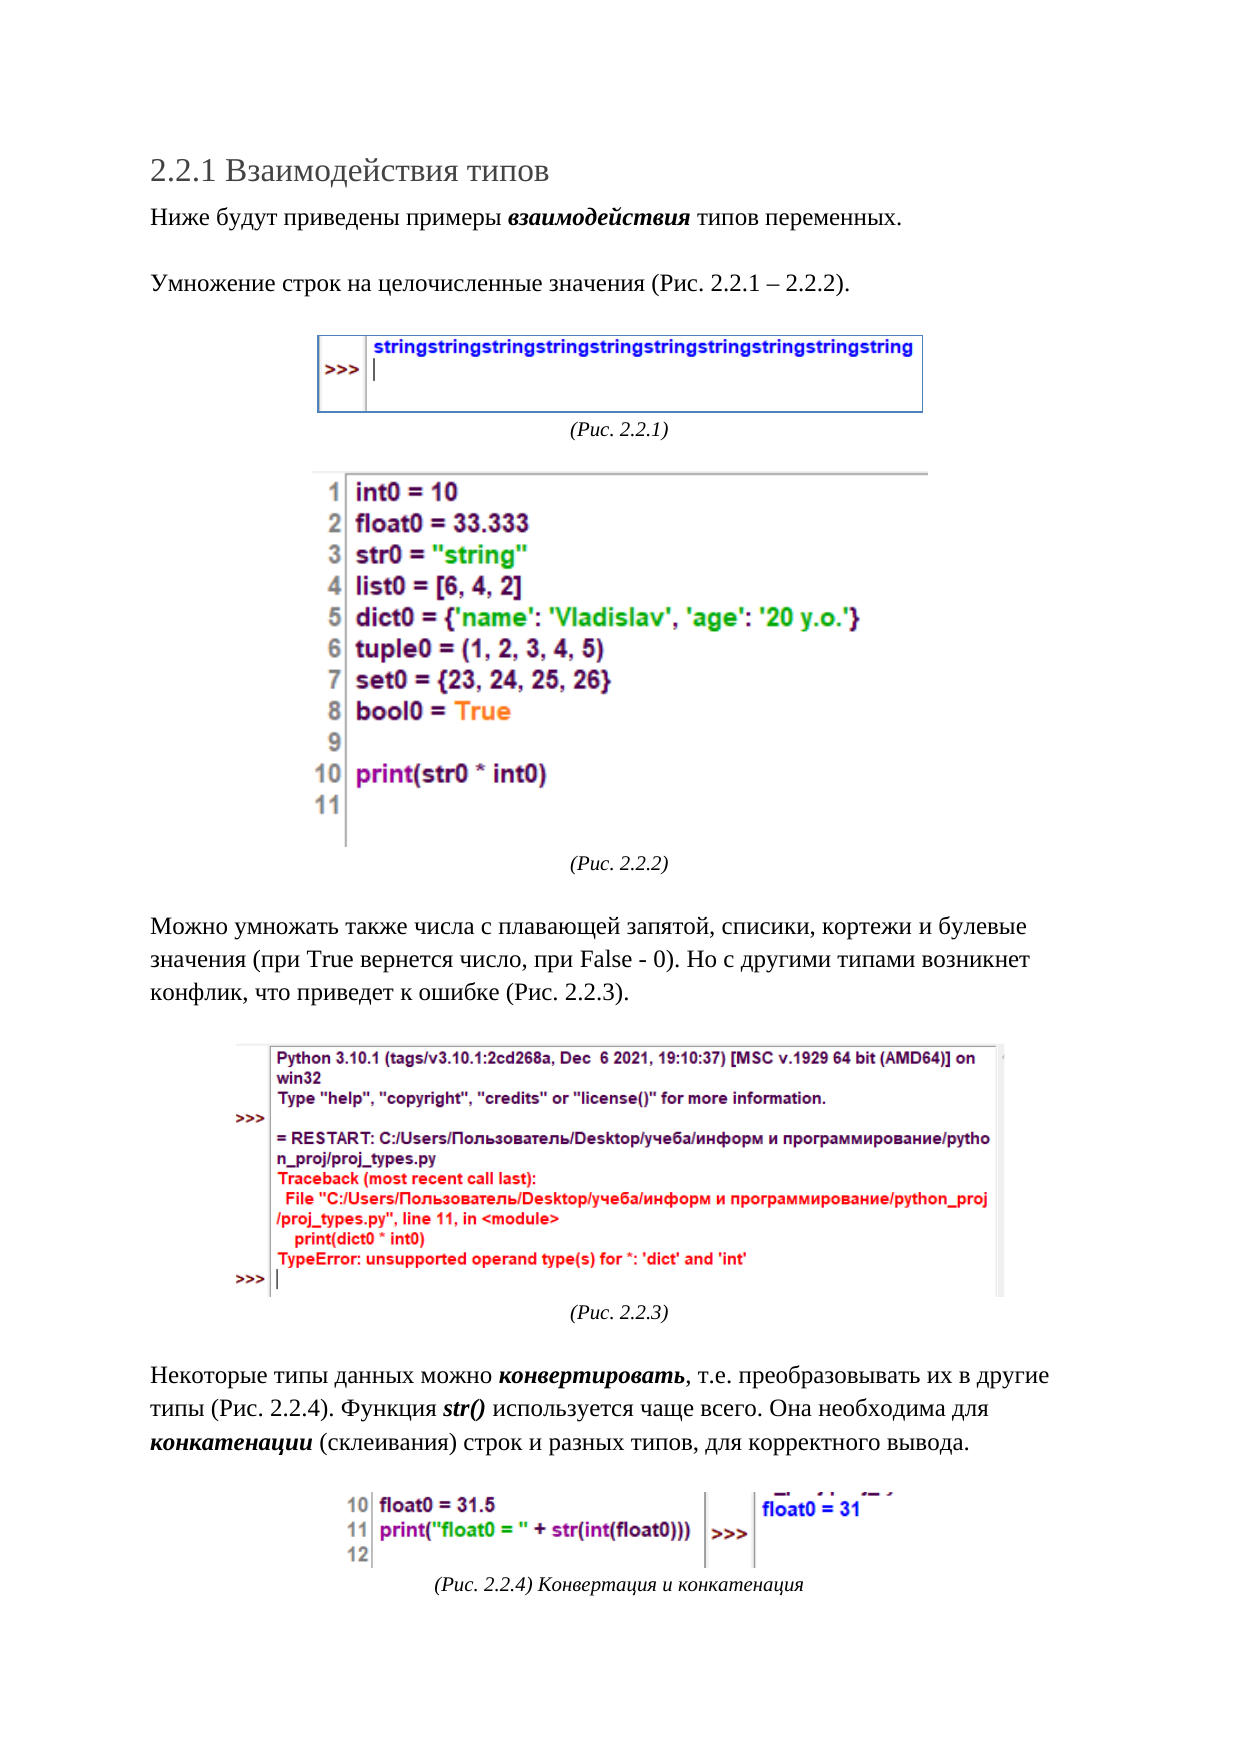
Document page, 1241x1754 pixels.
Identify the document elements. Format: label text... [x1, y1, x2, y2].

text Ниже будут приведены примеры взаимодействия типов переменных. [150, 202, 1090, 231]
text (Рис. 2.2.3) [150, 1300, 1090, 1324]
text Умножение строк на целочисленные значения (Рис. 2.2.1 – 2.2.2). [150, 268, 1090, 297]
text Некоторые типы данных можно конвертировать, т.е. преобразовывать их в другие типы (Рис. 2.2.4). Функция str() используется чаще всего. Она необходима для конкатенации (склеивания) строк и разных типов, для корректного вывода. [150, 1361, 1090, 1455]
text (Рис. 2.2.1) [150, 416, 1090, 441]
picture [346, 1492, 895, 1568]
text Можно умножать также числа с плавающей запятой, списики, кортежи и булевые значения (при True вернется число, при False - 0). Но с другими типами возникнет конфлик, что приведет к ошибке (Рис. 2.2.3). [150, 911, 1090, 1006]
picture [319, 336, 922, 411]
text (Рис. 2.2.2) [150, 850, 1090, 874]
text (Рис. 2.2.4) Конвертация и конкатенация [150, 1571, 1090, 1596]
picture [312, 471, 928, 847]
subtitle Взаимодействия типов [150, 150, 1090, 188]
picture [235, 1043, 1005, 1297]
